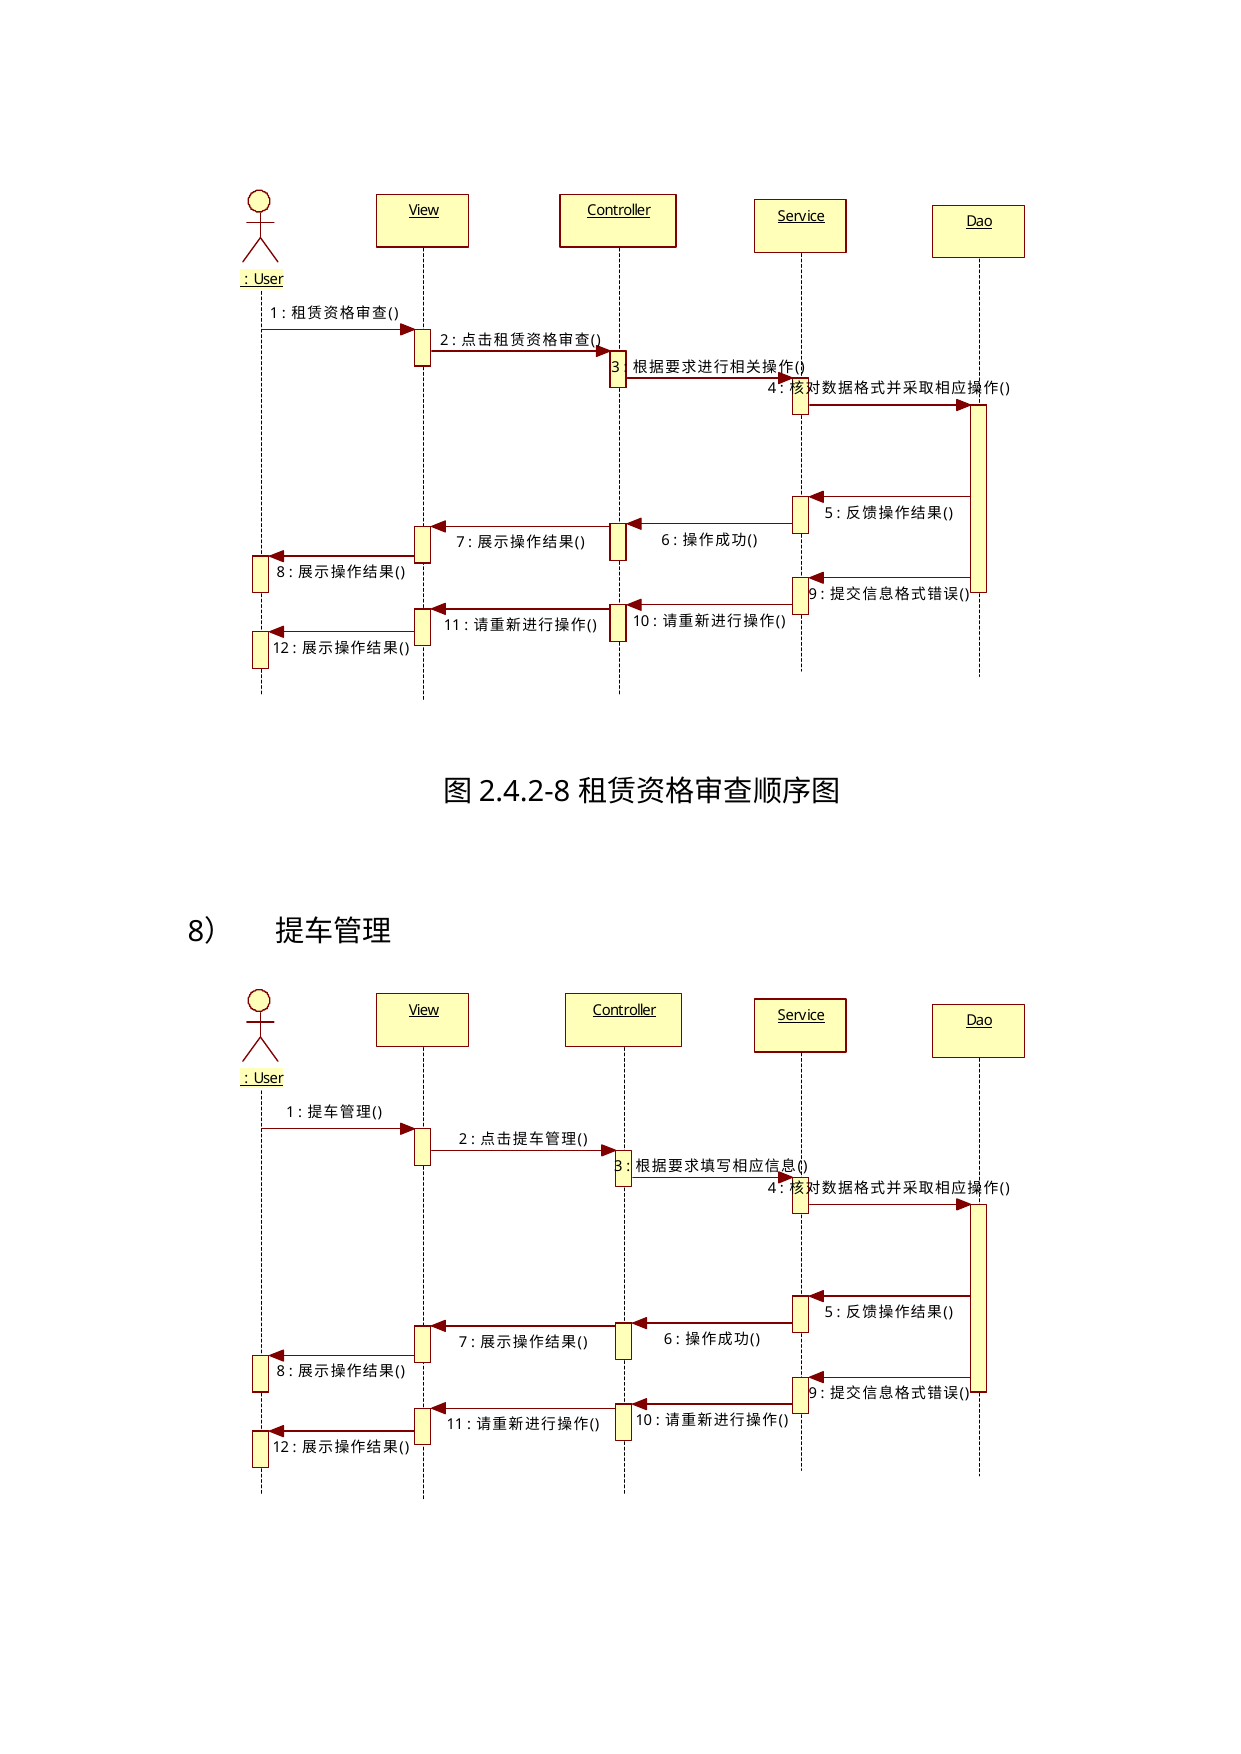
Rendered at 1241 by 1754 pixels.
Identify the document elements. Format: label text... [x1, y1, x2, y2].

list 提车管理 [187, 896, 1053, 961]
text 图2.4.2-8 租赁资格审查顺序图 [231, 757, 1053, 822]
